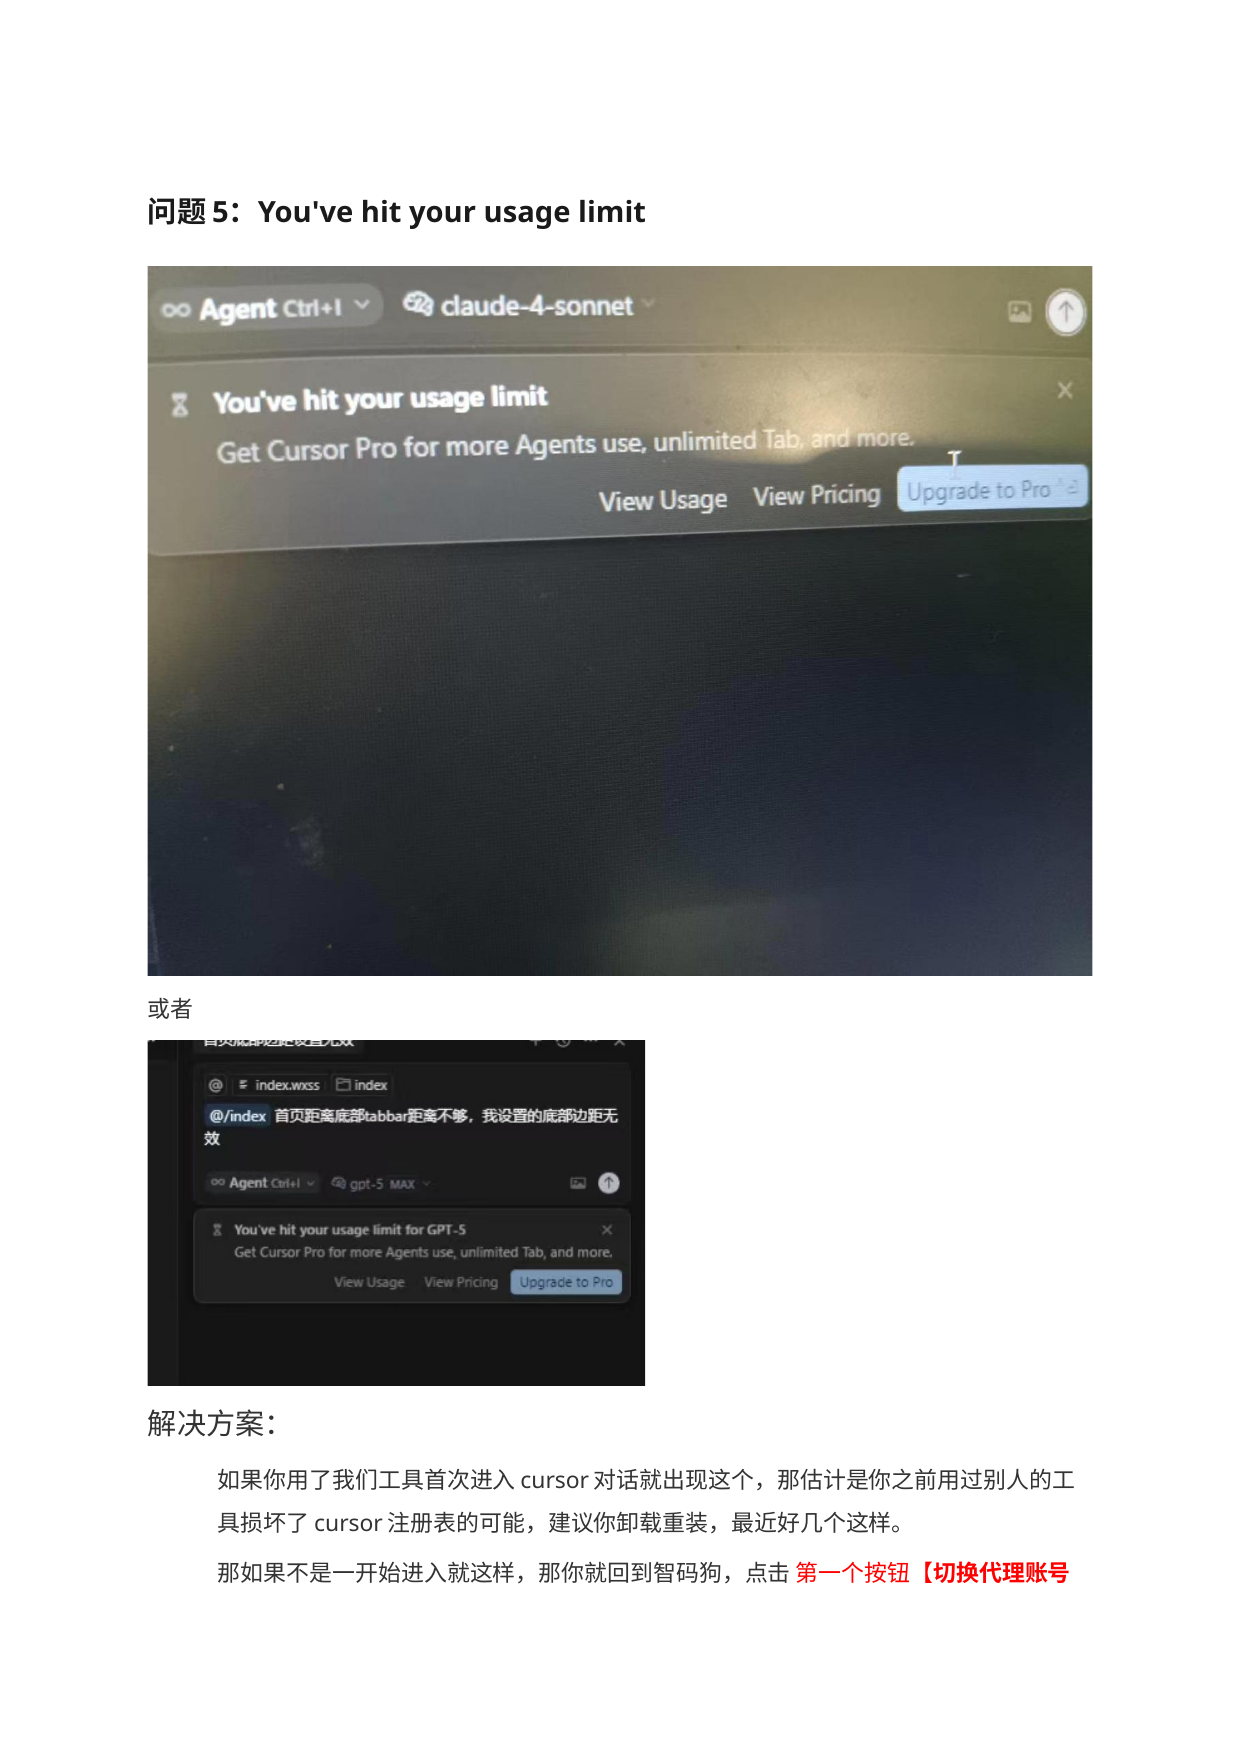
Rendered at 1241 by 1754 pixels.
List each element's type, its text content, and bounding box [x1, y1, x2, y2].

text 解决方案： [148, 1401, 1093, 1443]
picture [147, 1040, 646, 1386]
text 如果你用了我们工具首次进入cursor对话就出现这个，那估计是你之前用过别人的工具损坏了cursor注册表的可能，建议你卸载重装，最近好几个这样。 [218, 1462, 1093, 1538]
subtitle 问题5：You've hit your usage limit [148, 189, 1093, 231]
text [218, 1555, 1093, 1588]
text 或者 [148, 991, 1093, 1024]
picture [147, 266, 1093, 976]
